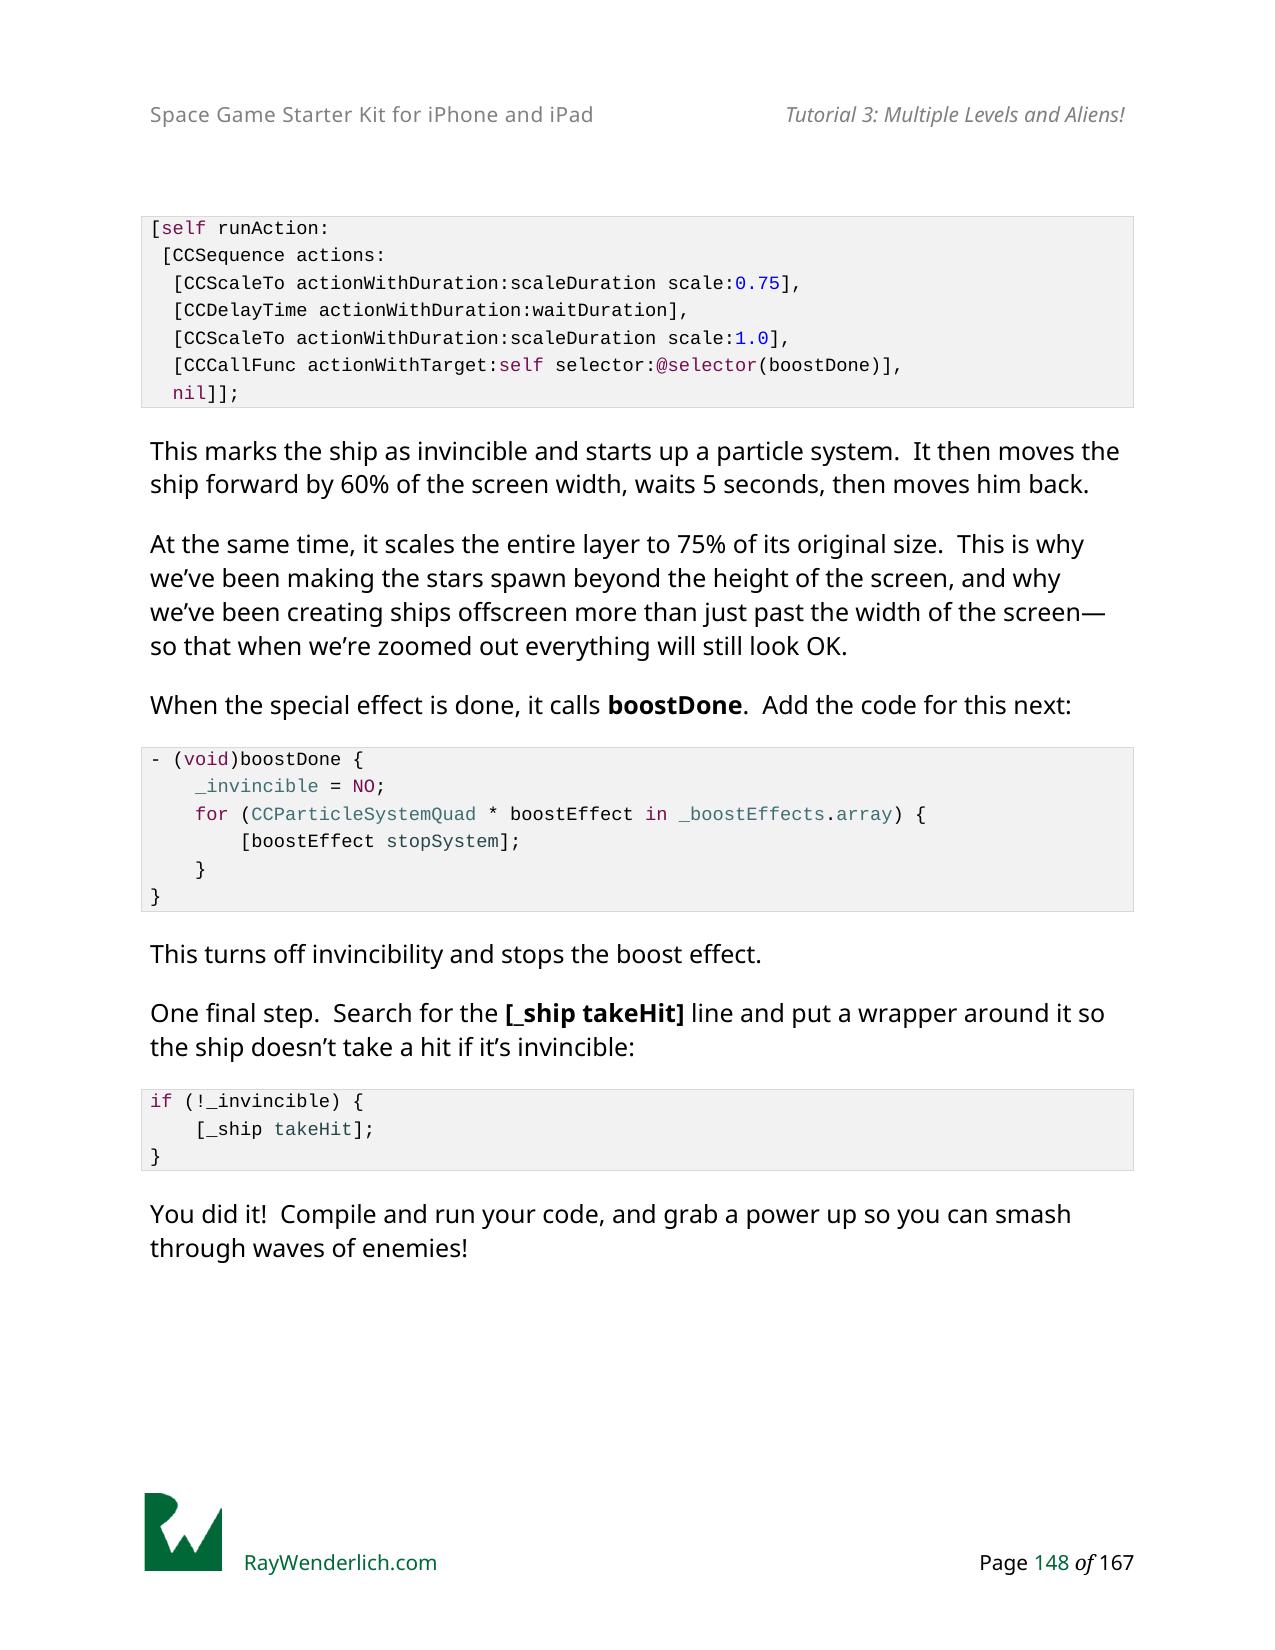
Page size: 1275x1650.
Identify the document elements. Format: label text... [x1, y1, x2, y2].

text [CCSequence actions: [142, 243, 1133, 267]
text [CCScaleTo actionWithDuration:scaleDuration scale:1.0], [142, 326, 1133, 350]
text - (void)boostDone { [142, 748, 1133, 771]
text } [142, 857, 1133, 881]
text At the same time, it scales the entire layer to 75% of its original size. This is why we’ve been making the stars spawn beyond the height of the screen, and why we’ve been creating ships offscreen more than just past the width of the screen—so that when we’re zoomed out everything will still look OK. [150, 526, 1125, 662]
picture [144, 1493, 222, 1571]
text [CCDelayTime actionWithDuration:waitDuration], [142, 298, 1133, 322]
text _invincible = NO; [142, 774, 1133, 798]
text } [142, 884, 1133, 911]
text nil]]; [142, 381, 1133, 407]
text [CCScaleTo actionWithDuration:scaleDuration scale:0.75], [142, 271, 1133, 295]
text [_ship takeHit]; [142, 1116, 1133, 1141]
text for (CCParticleSystemQuad * boostEffect in _boostEffects.array) { [142, 802, 1133, 826]
text When the special effect is done, it calls boostDone. Add the code for this next: [150, 687, 1125, 722]
text if (!_invincible) { [142, 1090, 1133, 1113]
text This marks the ship as invincible and starts up a particle system. It then moves the ship forward by 60% of the screen width, waits 5 seconds, then moves him back. [150, 433, 1125, 501]
text [boostEffect stopSystem]; [142, 829, 1133, 853]
text This turns off invincibility and stops the boost effect. [150, 937, 1125, 971]
text } [142, 1144, 1133, 1170]
text [CCCallFunc actionWithTarget:self selector:@selector(boostDone)], [142, 353, 1133, 377]
text You did it! Compile and run your code, and grab a power up so you can smash through waves of enemies! [150, 1196, 1125, 1264]
text One final step. Search for the [_ship takeHit] line and put a wrapper around it so the ship doesn’t take a hit if it’s invincible: [150, 996, 1125, 1064]
text [self runAction: [142, 217, 1133, 240]
